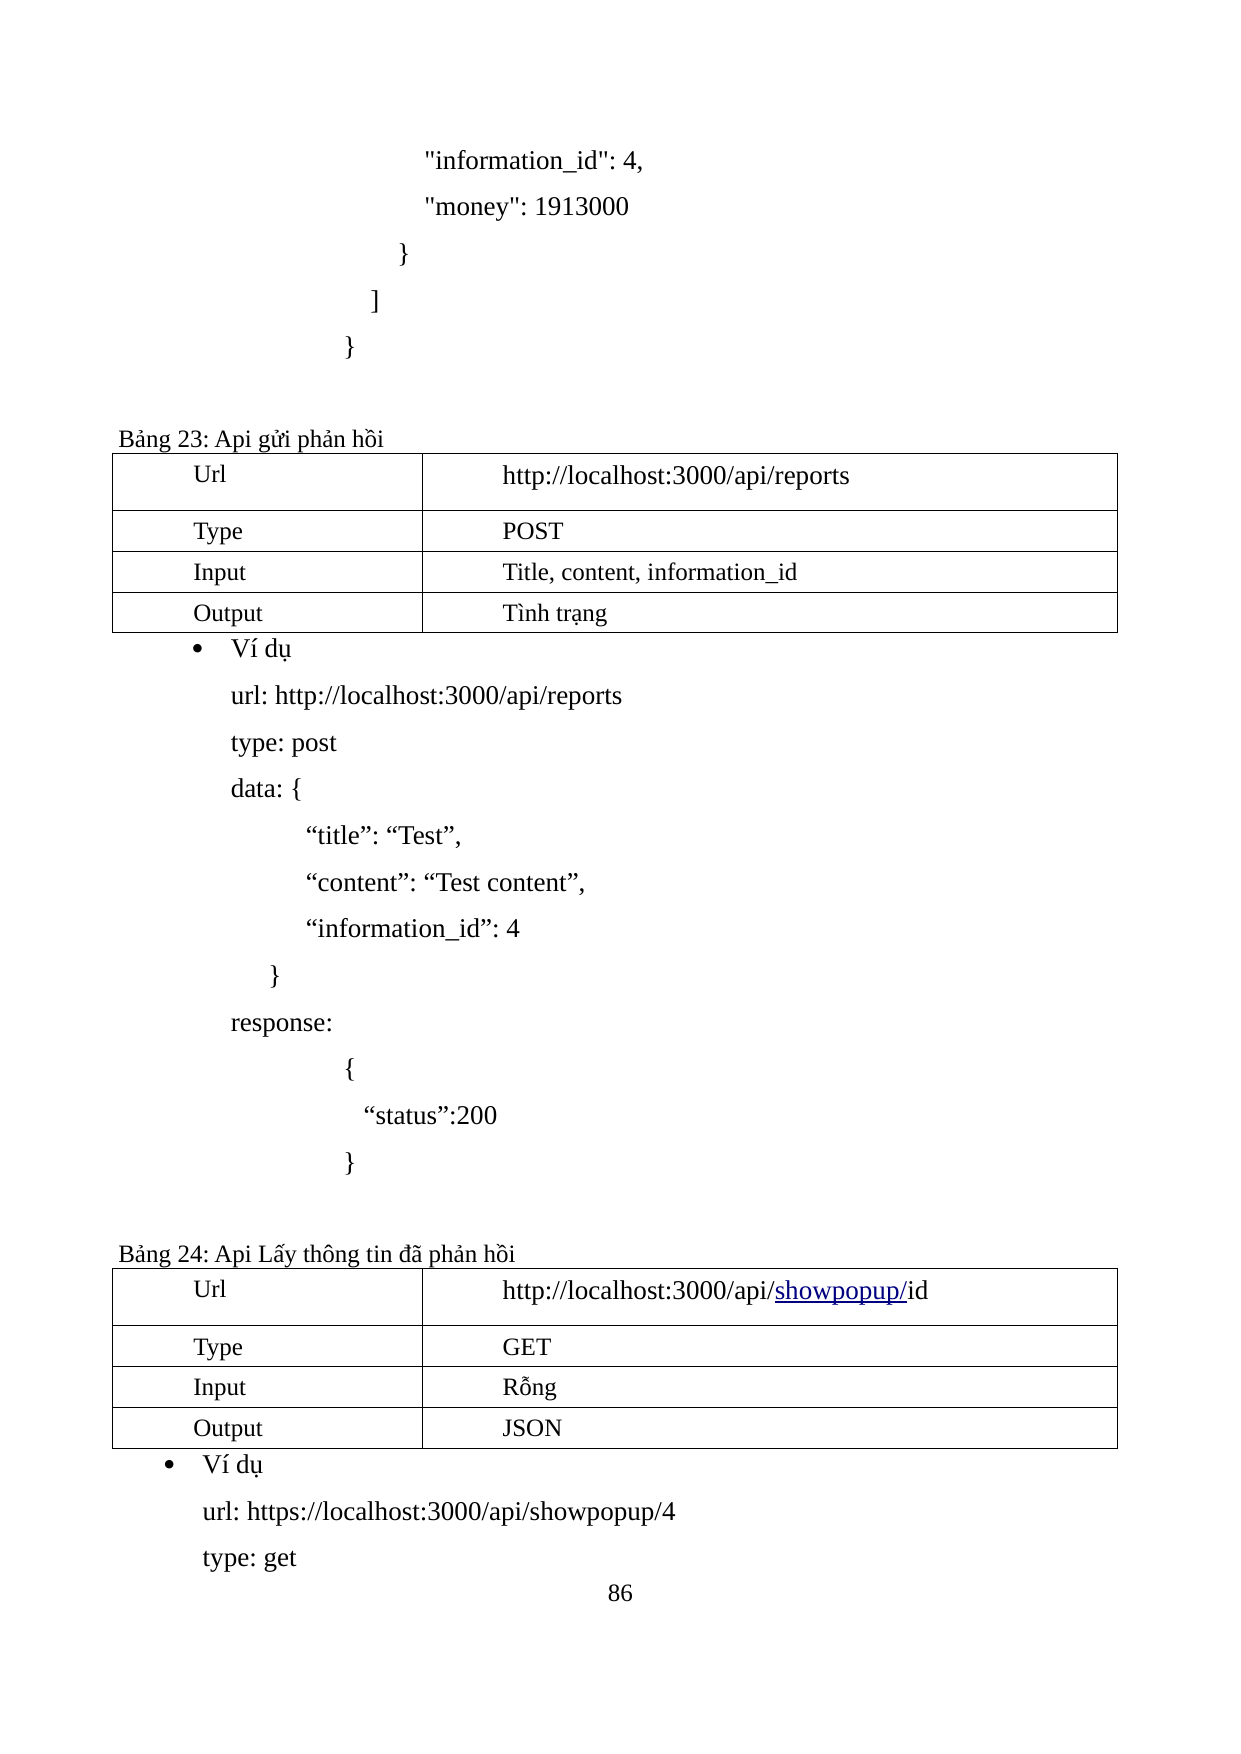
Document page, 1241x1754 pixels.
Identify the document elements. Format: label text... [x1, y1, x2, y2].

text “status”:200 [343, 1099, 1122, 1130]
table_header http://localhost:3000/api/reports [423, 454, 1117, 510]
table_cell Title, content, information_id [423, 552, 1117, 591]
text } [268, 959, 1122, 990]
table_header http://localhost:3000/api/showpopup/id [423, 1269, 1117, 1325]
table_cell POST [423, 511, 1117, 551]
text { [343, 1053, 1122, 1084]
text "information_id": 4, [343, 144, 1122, 175]
text Bảng 23: Api gửi phản hồi [118, 424, 1122, 452]
text url: https://localhost:3000/api/showpopup/4 [202, 1495, 1122, 1526]
text url: http://localhost:3000/api/reports [231, 679, 1122, 710]
table_cell Output [113, 1408, 422, 1448]
table_header Url [113, 454, 422, 510]
table_cell Tình trạng [423, 593, 1117, 632]
text “content”: “Test content”, [306, 866, 1122, 897]
text "money": 1913000 [343, 190, 1122, 222]
text response: [231, 1006, 1122, 1037]
table_cell Output [113, 593, 422, 632]
table_cell Rỗng [423, 1367, 1117, 1407]
text } [343, 330, 1122, 362]
list Ví dụ [165, 1448, 1122, 1479]
text } [343, 237, 1122, 268]
table_cell Type [113, 511, 422, 551]
text ] [343, 284, 1122, 315]
table_cell Type [113, 1326, 422, 1366]
list Ví dụ [193, 633, 1122, 664]
table_header Url [113, 1269, 422, 1325]
text data: { [231, 773, 1122, 804]
text } [343, 1146, 1122, 1177]
text “title”: “Test”, [306, 819, 1122, 850]
text “information_id”: 4 [306, 913, 1122, 944]
text type: get [202, 1541, 1122, 1573]
text Bảng 24: Api Lấy thông tin đã phản hồi [118, 1239, 1122, 1268]
table_cell Input [113, 552, 422, 591]
table_cell GET [423, 1326, 1117, 1366]
table_cell Input [113, 1367, 422, 1407]
table_cell JSON [423, 1408, 1117, 1448]
text type: post [231, 726, 1122, 757]
